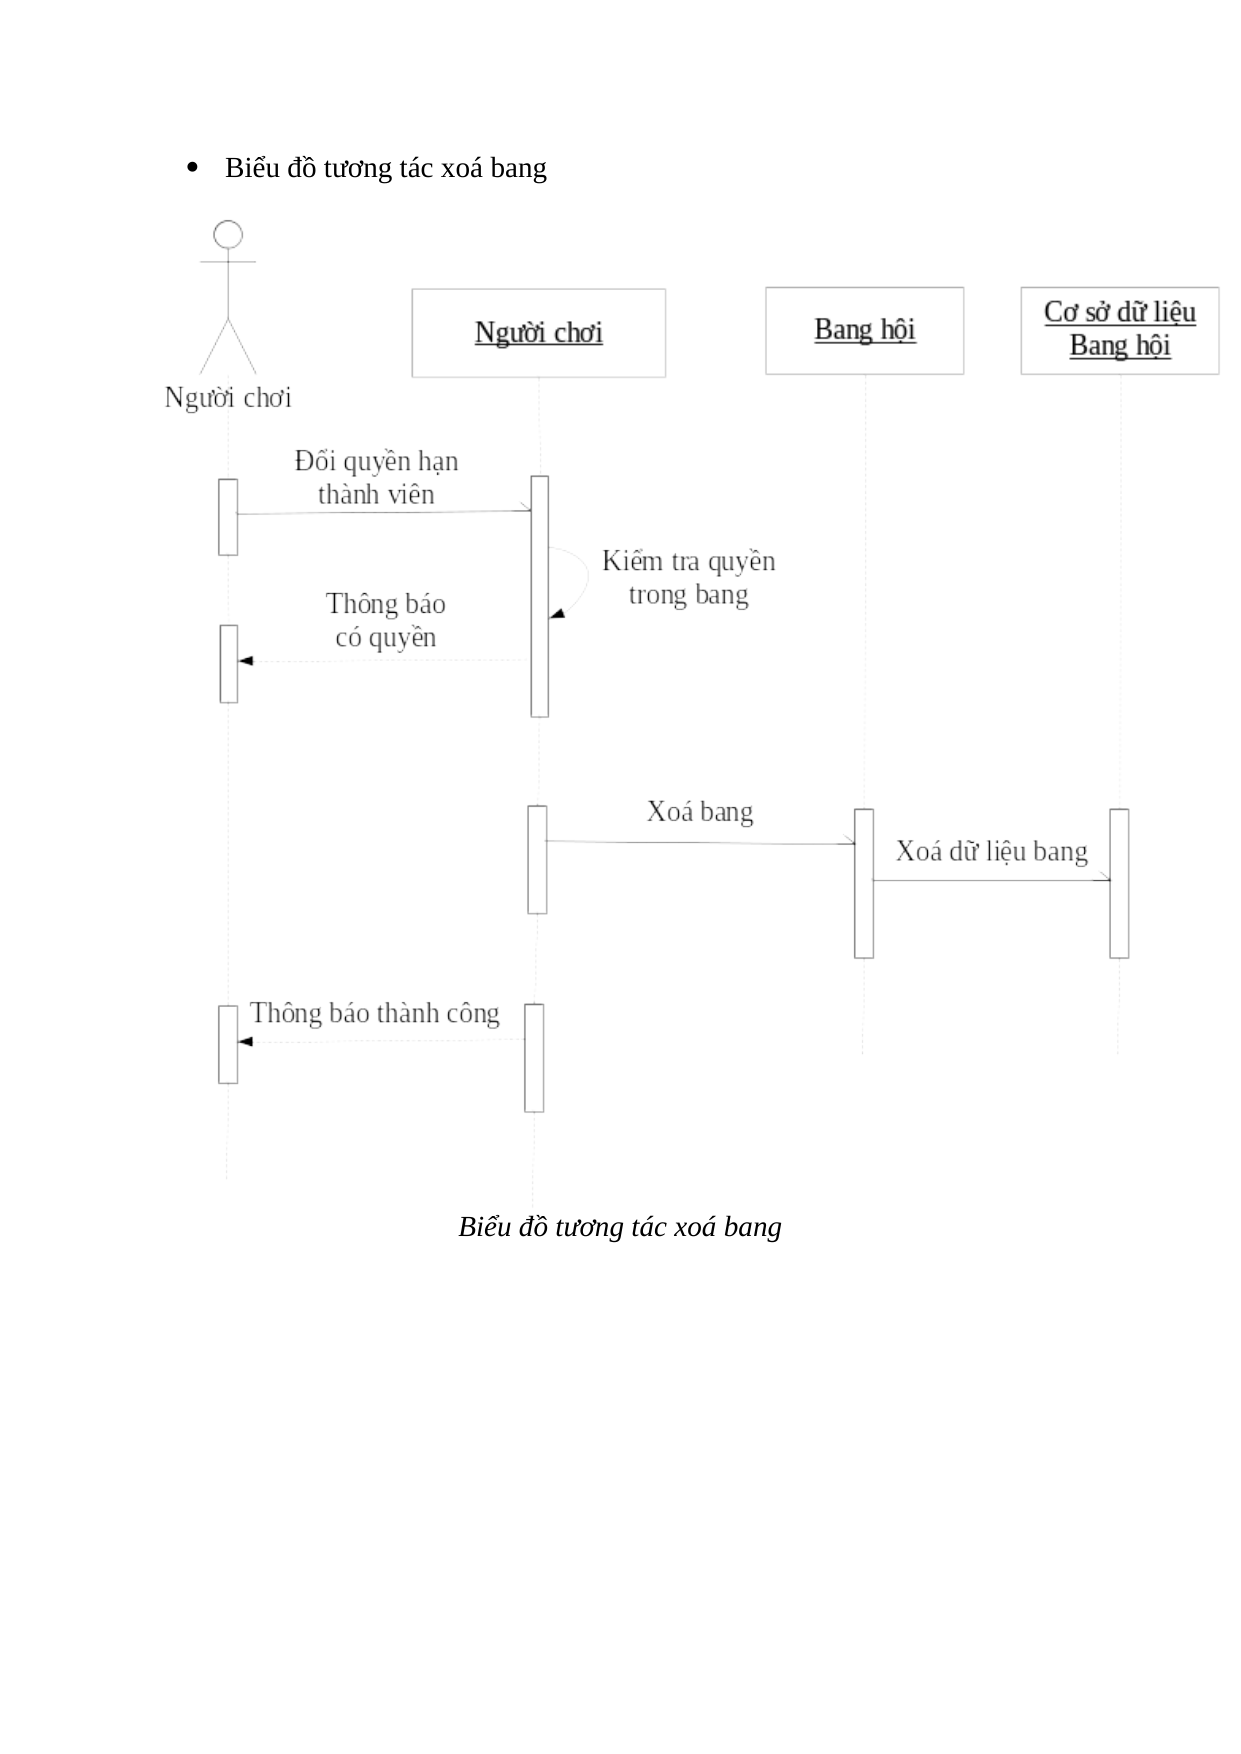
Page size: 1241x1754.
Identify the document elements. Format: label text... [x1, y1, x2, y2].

text Biểu đồ tương tác xoá bang [150, 1209, 1090, 1243]
list Biểu đồ tương tác xoá bang [187, 150, 1090, 184]
